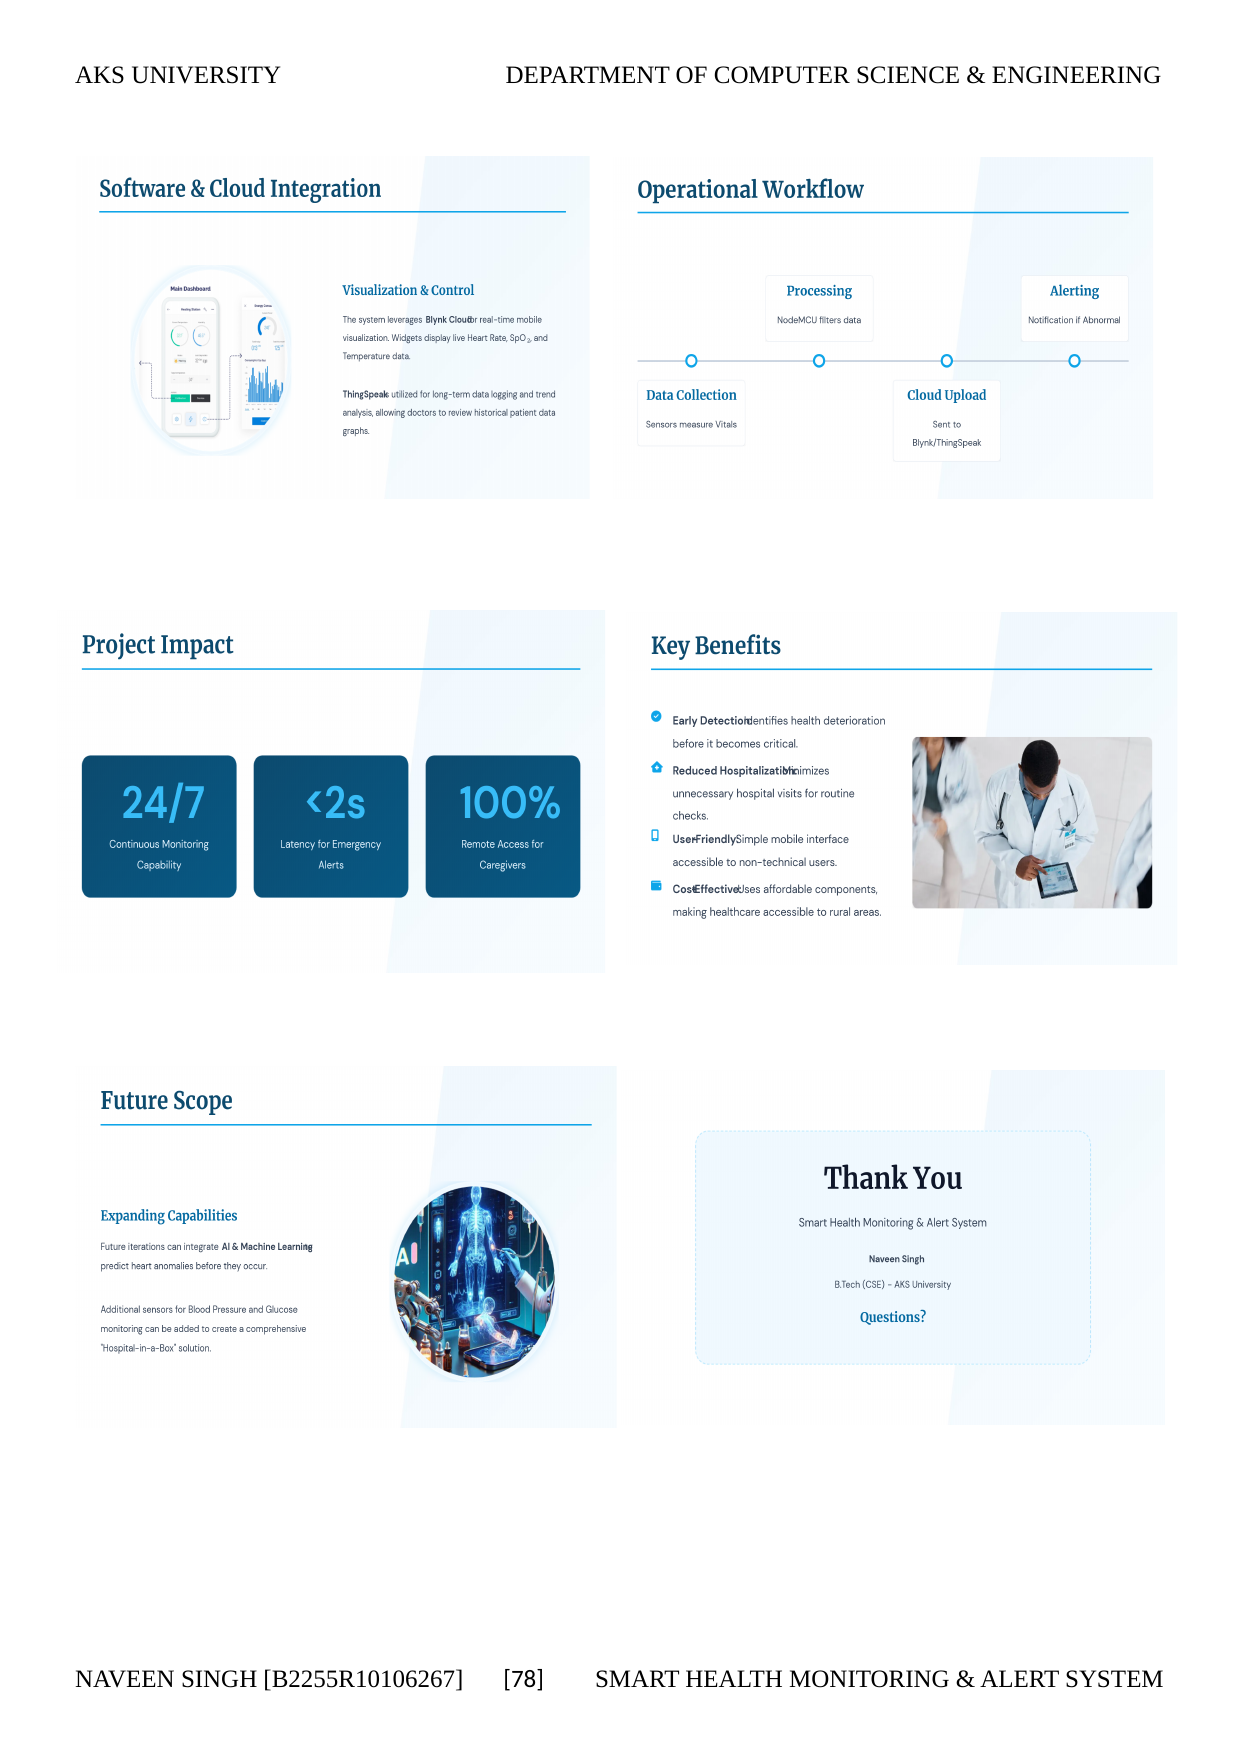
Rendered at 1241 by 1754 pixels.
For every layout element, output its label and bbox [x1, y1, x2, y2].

picture [56, 610, 606, 973]
picture [75, 156, 590, 499]
picture [620, 1070, 1165, 1425]
picture [625, 612, 1178, 965]
picture [75, 1066, 617, 1428]
picture [612, 157, 1154, 499]
